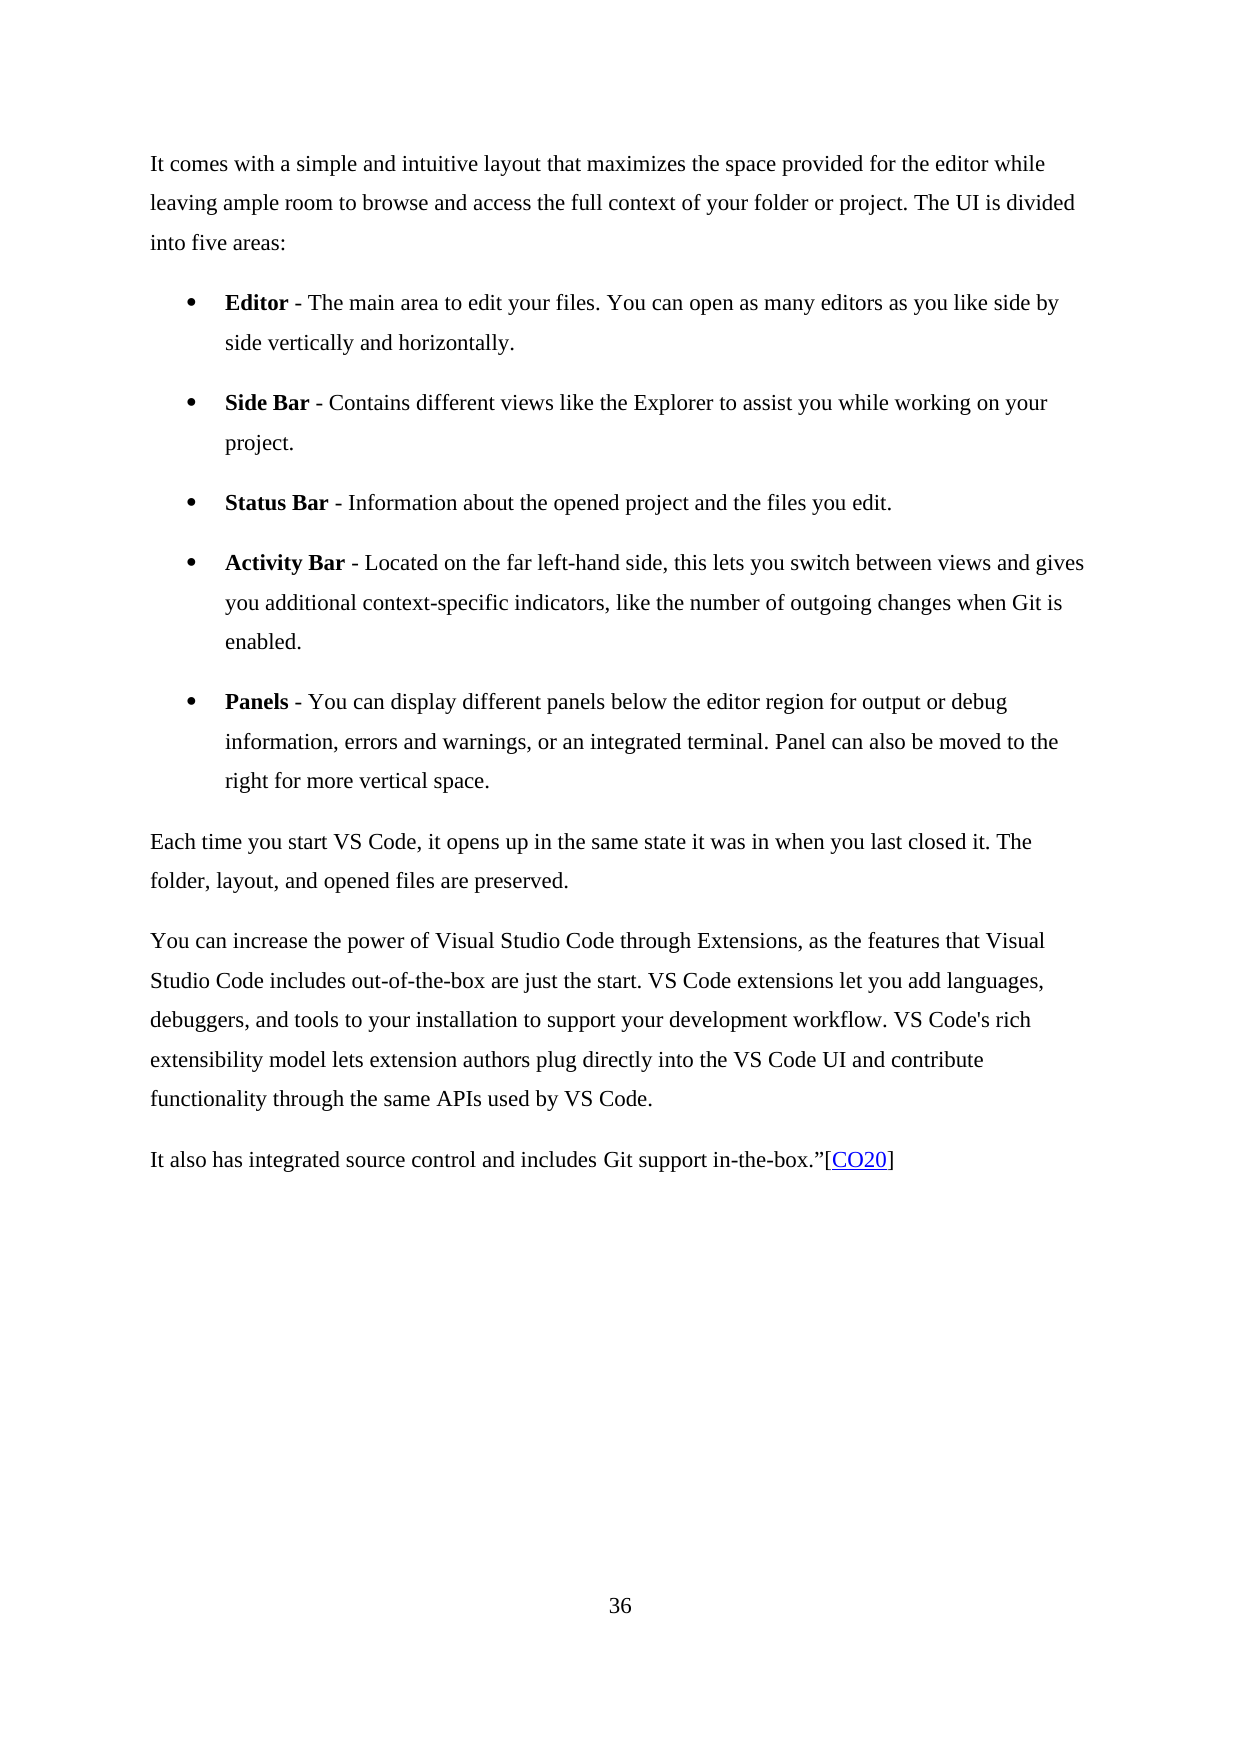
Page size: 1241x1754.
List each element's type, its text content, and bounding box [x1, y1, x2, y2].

list Status Bar - Information about the opened project and the files you edit. [187, 489, 1090, 515]
list Side Bar - Contains different views like the Explorer to assist you while working on your project. [187, 389, 1090, 455]
text You can increase the power of Visual Studio Code through Extensions, as the features that Visual Studio Code includes out-of-the-box are just the start. VS Code extensions let you add languages, debuggers, and tools to your installation to support your development workflow. VS Code's rich extensibility model lets extension authors plug directly into the VS Code UI and contribute functionality through the same APIs used by VS Code. [150, 927, 1090, 1112]
text It also has integrated source control and includes Git support in-the-box.”[CO20] [150, 1146, 1090, 1172]
text It comes with a simple and intuitive layout that maximizes the space provided for the editor while leaving ample room to browse and access the full context of your folder or project. The UI is divided into five areas: [150, 150, 1090, 255]
text Each time you start VS Code, it opens up in the same state it was in when you last closed it. The folder, layout, and opened files are preserved. [150, 828, 1090, 893]
list Editor - The main area to edit your files. You can open as many editors as you like side by side vertically and horizontally. [187, 289, 1090, 355]
list Panels - You can display different panels below the editor region for output or debug information, errors and warnings, or an integrated terminal. Panel can also be moved to the right for more vertical space. [187, 688, 1090, 794]
list Activity Bar - Located on the far left-hand side, this lets you switch between views and gives you additional context-specific indicators, like the number of outgoing changes when Git is enabled. [187, 549, 1090, 654]
